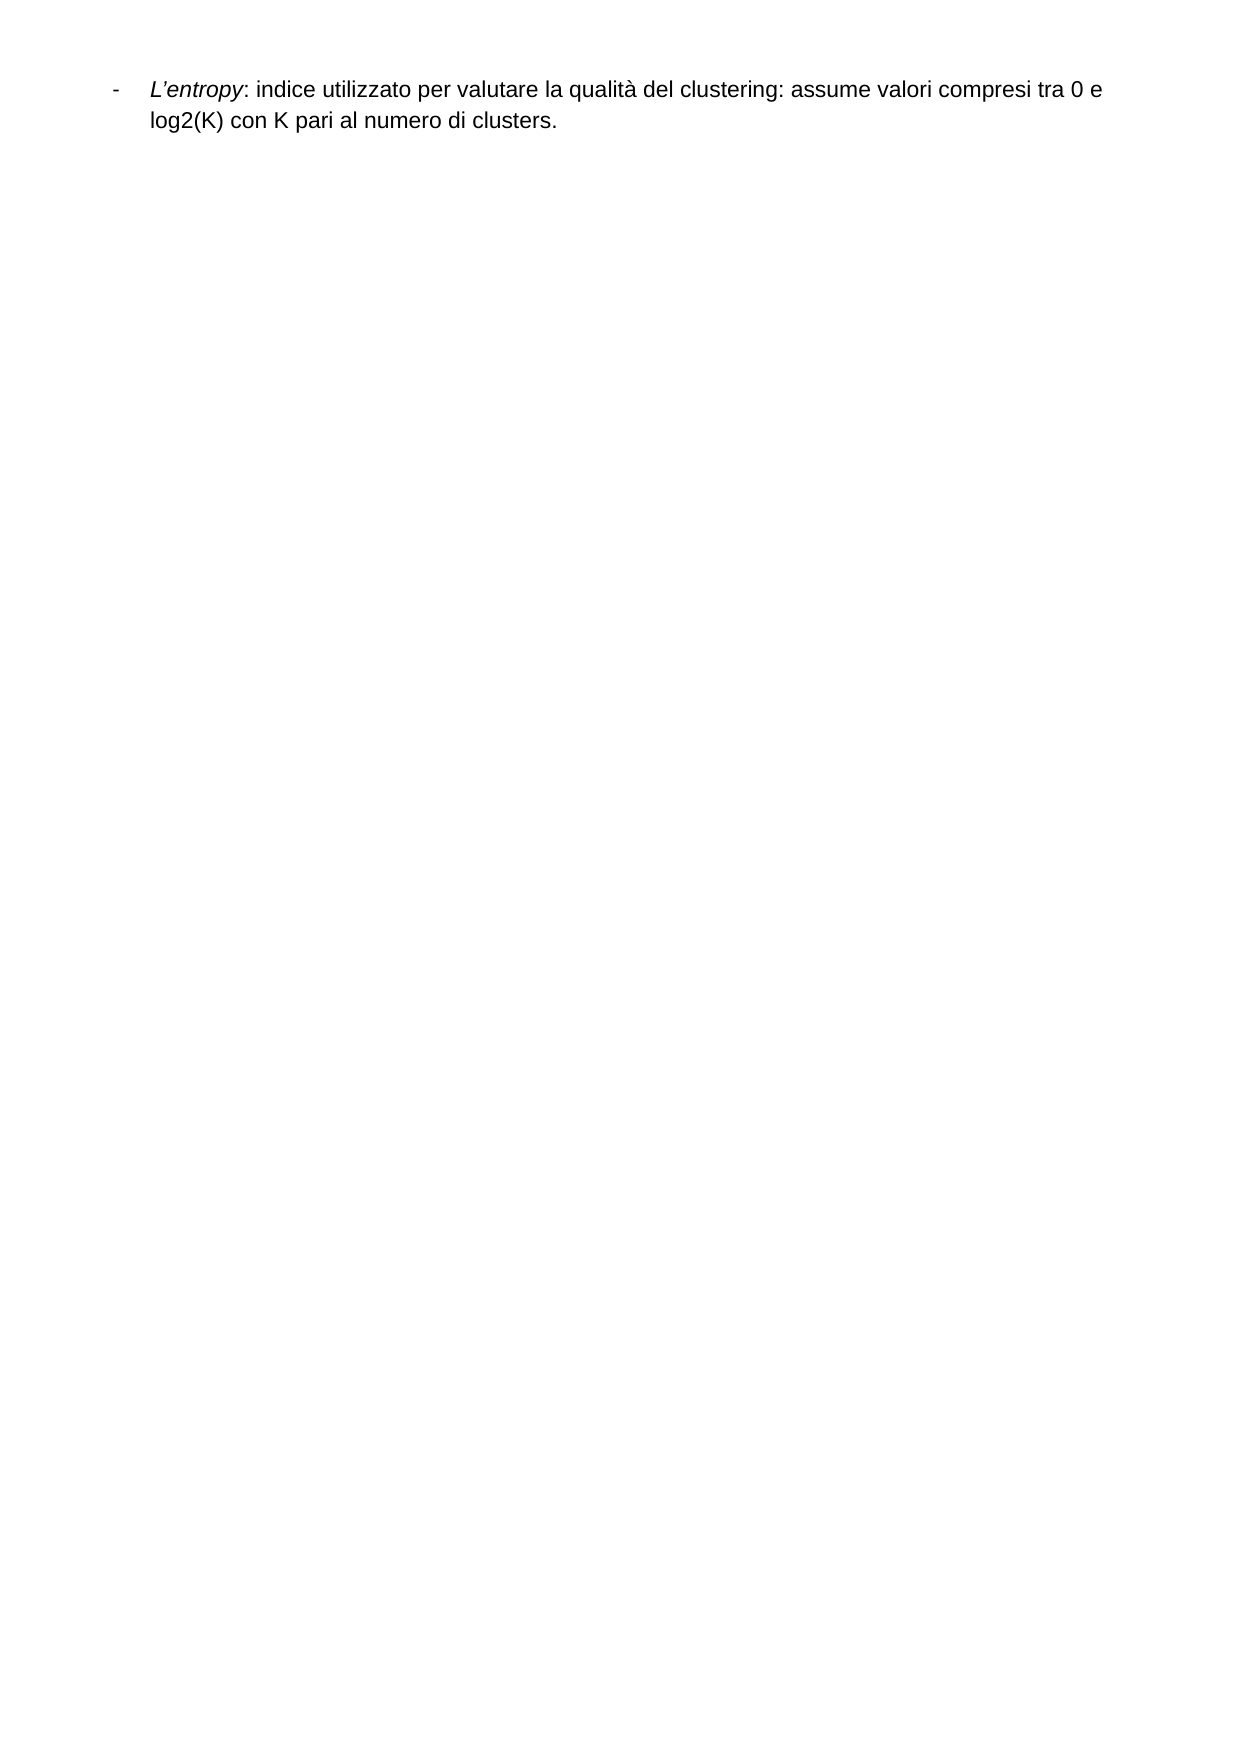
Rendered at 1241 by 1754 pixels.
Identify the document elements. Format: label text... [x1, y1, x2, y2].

list L’entropy: indice utilizzato per valutare la qualità del clustering: assume valori compresi tra 0 e log2(K) con K pari al numero di clusters. [112, 75, 1165, 133]
